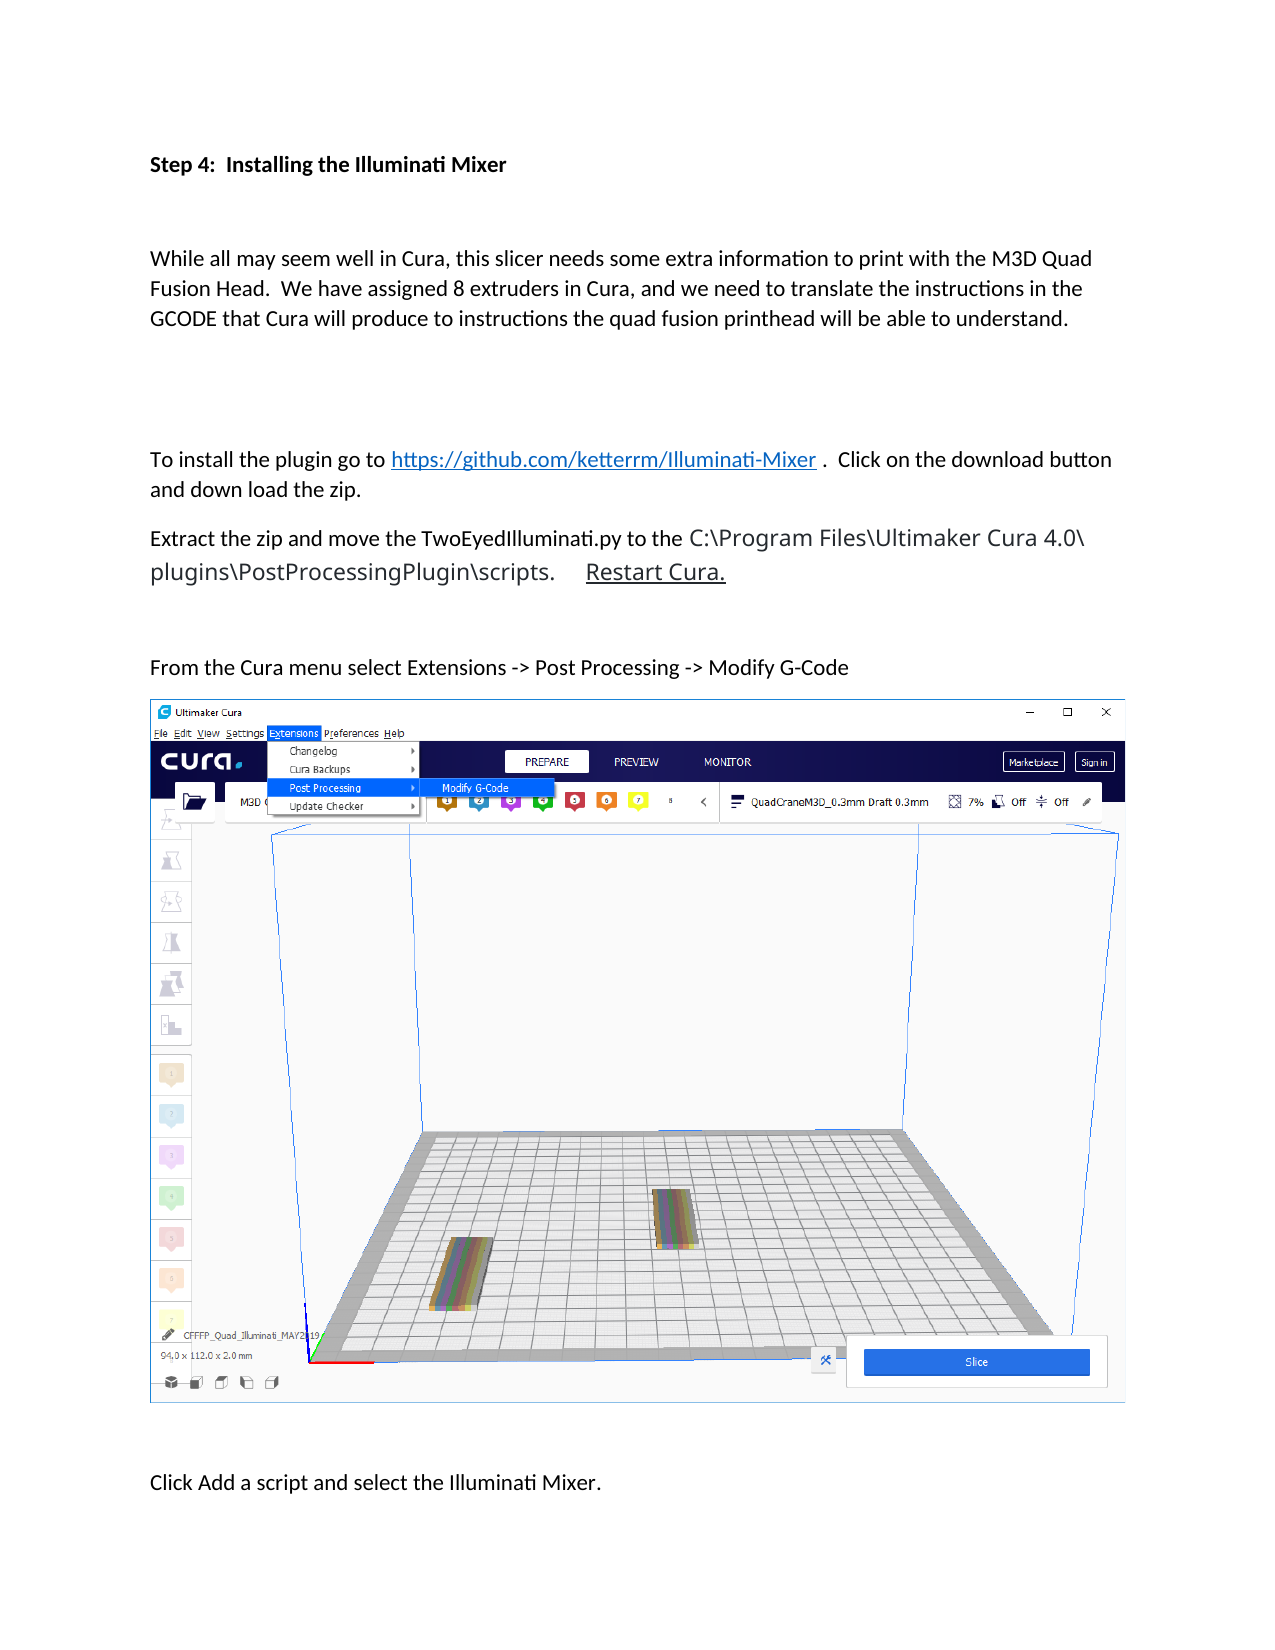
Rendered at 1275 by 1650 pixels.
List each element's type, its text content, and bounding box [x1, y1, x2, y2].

picture [150, 699, 1125, 1403]
text Click Add a script and select the Illuminati Mixer. [150, 1468, 1125, 1496]
text From the Cura menu select Extensions -> Post Processing -> Modify G-Code [150, 653, 1125, 681]
text Extract the zip and move the TwoEyedIlluminati.py to the C:\Program Files\Ultimaker Cura 4.0\plugins\PostProcessingPlugin\scripts. Restart Cura. [150, 522, 1125, 587]
text To install the plugin go to https://github.com/ketterrm/Illuminati-Mixer . Click on the download button and down load the zip. [150, 445, 1125, 503]
text While all may seem well in Cura, this slicer needs some extra information to print with the M3D Quad Fusion Head. We have assigned 8 extruders in Cura, and we need to translate the instructions in the GCODE that Cura will produce to instructions the quad fusion printhead will be able to understand. [150, 244, 1125, 332]
text Step 4: Installing the Illuminati Mixer [150, 150, 1125, 178]
